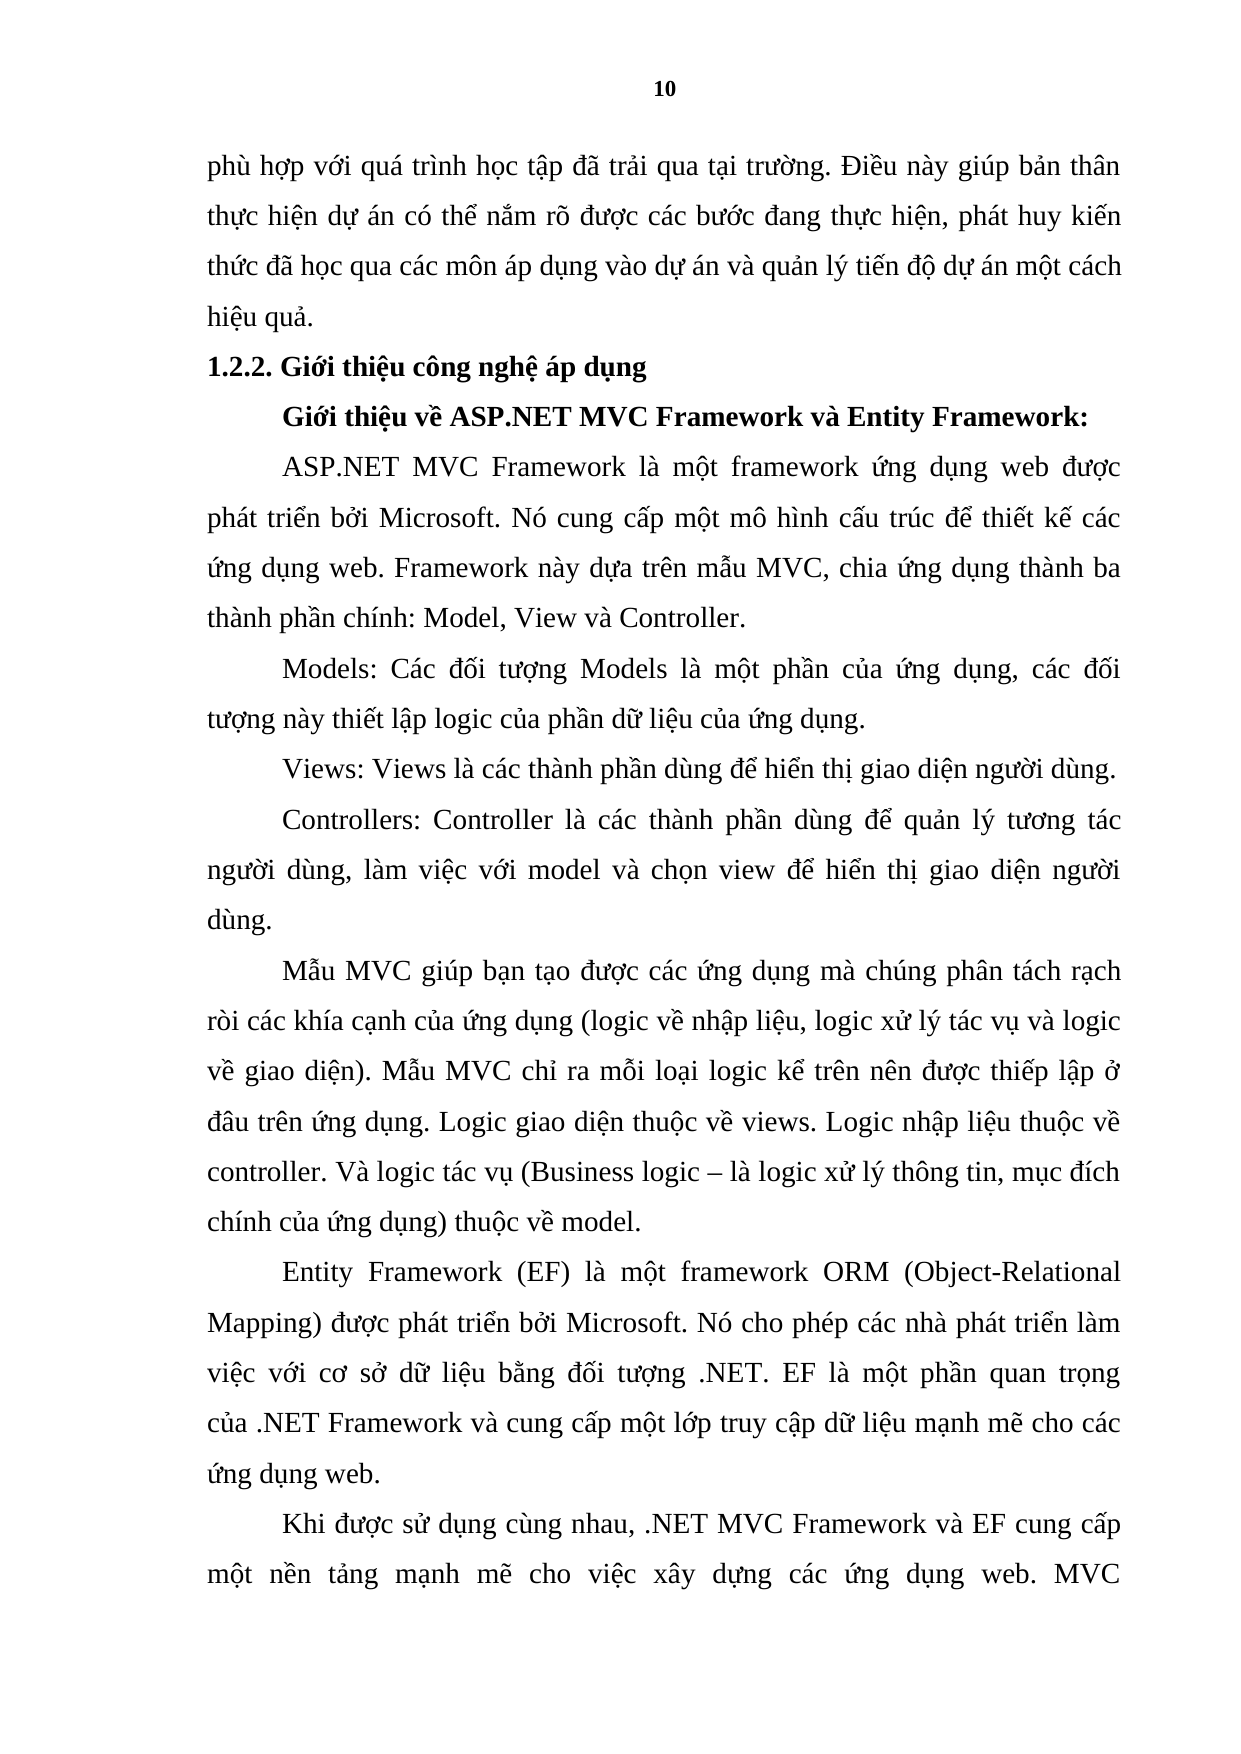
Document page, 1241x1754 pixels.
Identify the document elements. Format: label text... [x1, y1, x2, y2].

text Views: Views là các thành phần dùng để hiển thị giao diện người dùng. [207, 751, 1122, 785]
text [207, 1506, 1122, 1590]
text Giới thiệu về ASP.NET MVC Framework và Entity Framework: [207, 399, 1122, 433]
subtitle Giới thiệu công nghệ áp dụng [207, 349, 1122, 382]
text Controllers: Controller là các thành phần dùng để quản lý tương tác người dùng, làm việc với model và chọn view để hiển thị giao diện người dùng. [207, 802, 1122, 936]
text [207, 148, 1122, 332]
text Models: Các đối tượng Models là một phần của ứng dụng, các đối tượng này thiết lập logic của phần dữ liệu của ứng dụng. [207, 651, 1122, 735]
text ASP.NET MVC Framework là một framework ứng dụng web được phát triển bởi Microsoft. Nó cung cấp một mô hình cấu trúc để thiết kế các ứng dụng web. Framework này dựa trên mẫu MVC, chia ứng dụng thành ba thành phần chính: Model, View và Controller. [207, 449, 1122, 634]
text Mẫu MVC giúp bạn tạo được các ứng dụng mà chúng phân tách rạch ròi các khía cạnh của ứng dụng (logic về nhập liệu, logic xử lý tác vụ và logic về giao diện). Mẫu MVC chỉ ra mỗi loại logic kể trên nên được thiếp lập ở đâu trên ứng dụng. Logic giao diện thuộc về views. Logic nhập liệu thuộc về controller. Và logic tác vụ (Business logic – là logic xử lý thông tin, mục đích chính của ứng dụng) thuộc về model. [207, 953, 1122, 1238]
text Entity Framework (EF) là một framework ORM (Object-Relational Mapping) được phát triển bởi Microsoft. Nó cho phép các nhà phát triển làm việc với cơ sở dữ liệu bằng đối tượng .NET. EF là một phần quan trọng của .NET Framework và cung cấp một lớp truy cập dữ liệu mạnh mẽ cho các ứng dụng web. [207, 1254, 1122, 1489]
